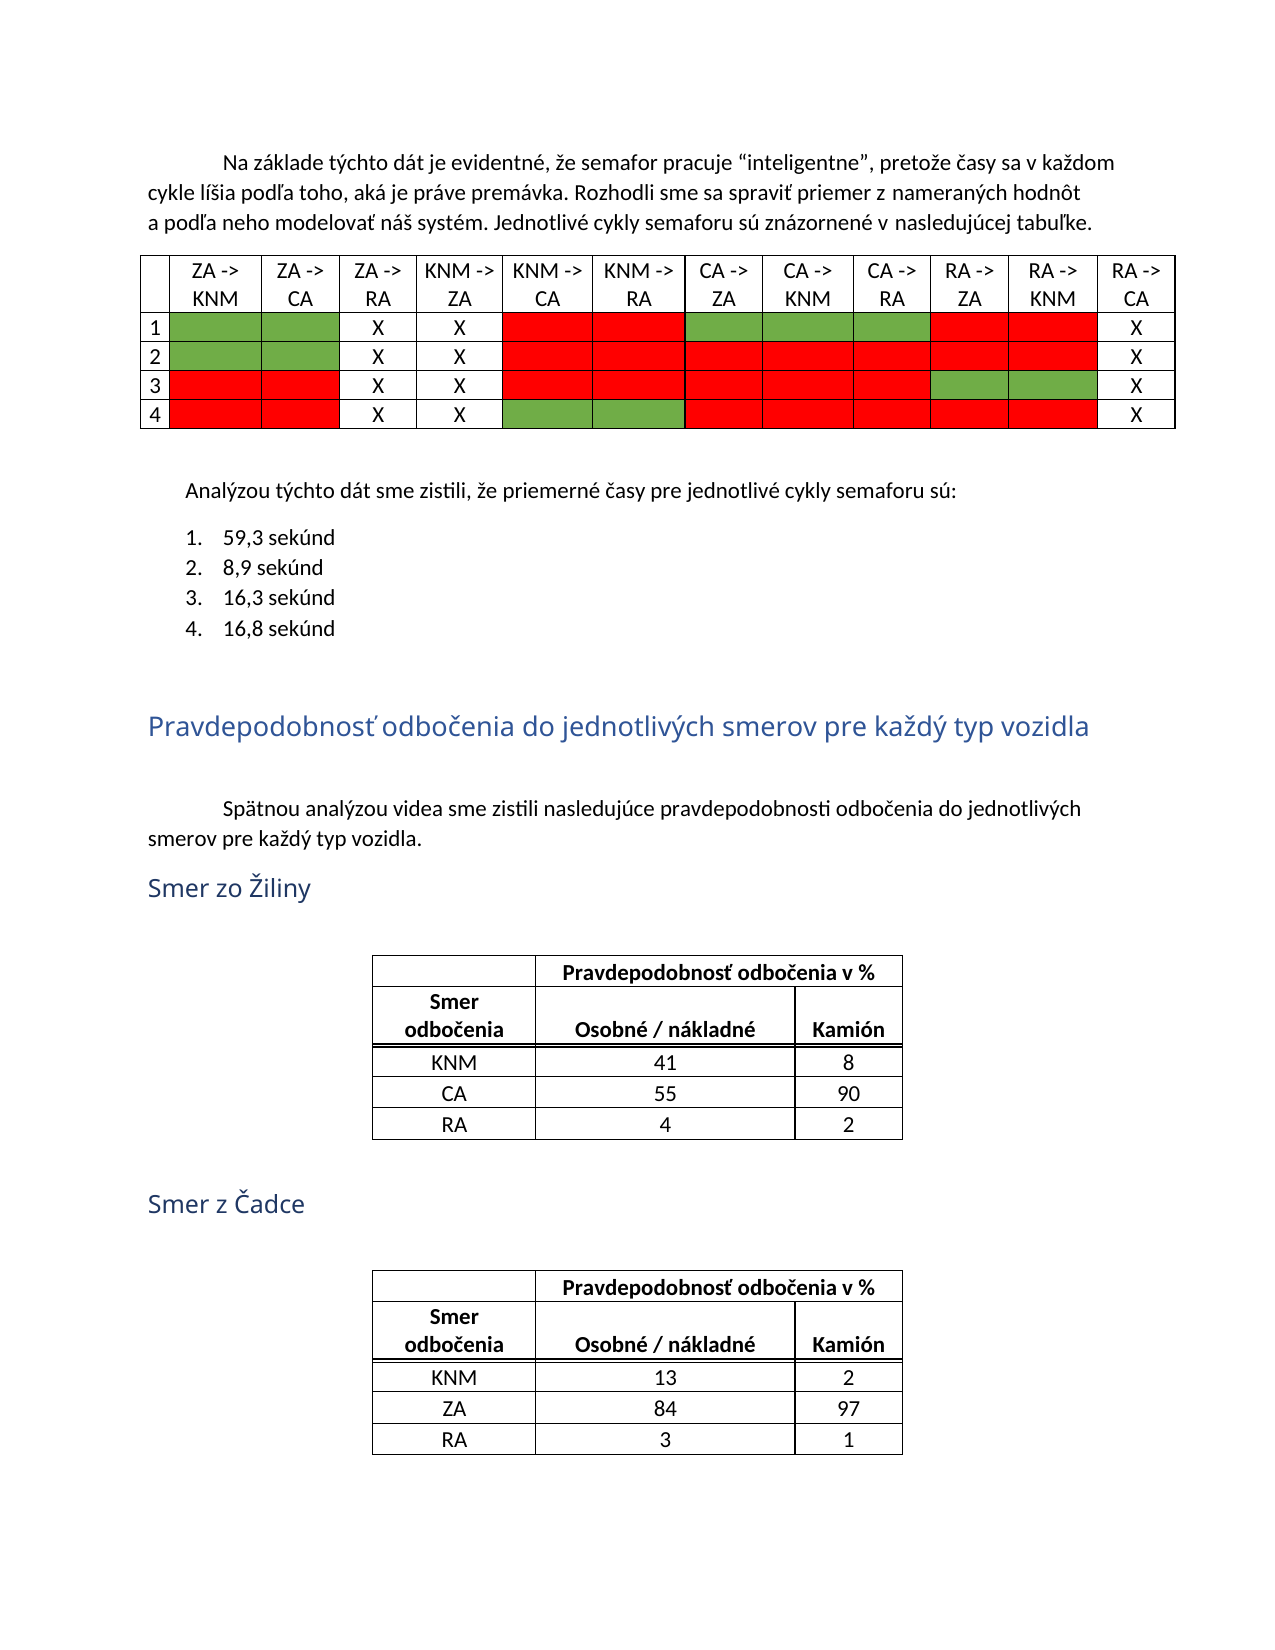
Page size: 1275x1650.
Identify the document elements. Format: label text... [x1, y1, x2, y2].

list 8,9 sekúnd [185, 553, 1127, 581]
table_cell 1 [796, 1424, 902, 1454]
table_cell X [417, 371, 502, 399]
table_cell RA [373, 1108, 535, 1138]
table_header [141, 256, 169, 312]
table_cell [931, 313, 1008, 341]
list 59,3 sekúnd [185, 523, 1127, 551]
table_cell [262, 313, 339, 341]
table_cell X [417, 400, 502, 428]
table_cell [686, 400, 762, 428]
table_cell [593, 371, 684, 399]
table_cell X [340, 342, 416, 370]
table_cell X [417, 342, 502, 370]
table_cell 13 [536, 1363, 794, 1391]
table_cell [593, 342, 684, 370]
table_cell 97 [796, 1392, 902, 1422]
table_cell [593, 313, 684, 341]
table_cell 3 [536, 1424, 794, 1454]
table_header CA -> KNM [763, 256, 853, 312]
table_cell [686, 342, 762, 370]
table_cell [503, 400, 592, 428]
table_cell [1009, 342, 1097, 370]
table_cell [170, 342, 261, 370]
table_cell X [340, 371, 416, 399]
text Spätnou analýzou videa sme zistili nasledujúce pravdepodobnosti odbočenia do jednotlivých smerov pre každý typ vozidla. [148, 794, 1127, 852]
table_header KNM -> RA [593, 256, 684, 312]
subtitle Smer z Čadce [148, 1186, 1127, 1220]
table_cell X [1098, 342, 1174, 370]
table_header CA -> ZA [686, 256, 762, 312]
table_cell [170, 371, 261, 399]
table_cell 4 [141, 400, 169, 428]
table_cell 8 [796, 1048, 902, 1076]
table_cell [763, 342, 853, 370]
table_cell [763, 371, 853, 399]
text Analýzou týchto dát sme zistili, že priemerné časy pre jednotlivé cykly semaforu sú: [148, 476, 1127, 504]
table_cell [686, 313, 762, 341]
list 16,3 sekúnd [185, 583, 1127, 611]
table_header ZA -> RA [340, 256, 416, 312]
table_cell [854, 313, 930, 341]
table_cell [503, 313, 592, 341]
table_header KNM -> CA [503, 256, 592, 312]
table_cell CA [373, 1077, 535, 1107]
table_cell [262, 371, 339, 399]
table_cell 4 [536, 1108, 794, 1138]
table_header RA -> KNM [1009, 256, 1097, 312]
table_cell Kamión [796, 987, 902, 1043]
text Na základe týchto dát je evidentné, že semafor pracuje “inteligentne”, pretože časy sa v každom cykle líšia podľa toho, aká je práve premávka. Rozhodli sme sa spraviť priemer z nameraných hodnôt a podľa neho modelovať náš systém. Jednotlivé cykly semaforu sú znázornené v nasledujúcej tabuľke. [148, 148, 1127, 236]
table_cell X [340, 400, 416, 428]
table_cell [593, 400, 684, 428]
table_cell [1009, 400, 1097, 428]
table_cell [170, 400, 261, 428]
table_cell Kamión [796, 1302, 902, 1358]
table_cell X [340, 313, 416, 341]
table_cell [931, 400, 1008, 428]
table_header RA -> CA [1098, 256, 1174, 312]
table_cell [170, 313, 261, 341]
table_cell 2 [796, 1108, 902, 1138]
subtitle Smer zo Žiliny [148, 871, 1127, 905]
table_cell ZA [373, 1392, 535, 1422]
table_cell [686, 371, 762, 399]
table_header KNM -> ZA [417, 256, 502, 312]
table_cell [262, 342, 339, 370]
table_cell [503, 342, 592, 370]
table_cell [262, 400, 339, 428]
table_cell [931, 371, 1008, 399]
table_header RA -> ZA [931, 256, 1008, 312]
table_cell 55 [536, 1077, 794, 1107]
table_header Pravdepodobnosť odbočenia v % [536, 956, 902, 986]
table_header ZA -> CA [262, 256, 339, 312]
table_cell [854, 342, 930, 370]
table_cell KNM [373, 1048, 535, 1076]
table_cell [1009, 313, 1097, 341]
subtitle Pravdepodobnosť odbočenia do jednotlivých smerov pre každý typ vozidla [148, 707, 1127, 744]
table_cell X [1098, 371, 1174, 399]
table_cell Osobné / nákladné [536, 987, 794, 1043]
table_cell [931, 342, 1008, 370]
list 16,8 sekúnd [185, 614, 1127, 642]
table_header CA -> RA [854, 256, 930, 312]
table_cell [1009, 371, 1097, 399]
table_cell X [1098, 313, 1174, 341]
table_cell Osobné / nákladné [536, 1302, 794, 1358]
table_cell [854, 400, 930, 428]
table_cell Smer odbočenia [373, 1302, 535, 1358]
table_cell 90 [796, 1077, 902, 1107]
table_cell 2 [796, 1363, 902, 1391]
table_header [373, 956, 535, 986]
table_cell 3 [141, 371, 169, 399]
table_cell [763, 313, 853, 341]
table_header Pravdepodobnosť odbočenia v % [536, 1271, 902, 1301]
table_cell X [417, 313, 502, 341]
table_cell [763, 400, 853, 428]
table_cell 41 [536, 1048, 794, 1076]
table_cell 2 [141, 342, 169, 370]
table_cell [503, 371, 592, 399]
table_cell Smer odbočenia [373, 987, 535, 1043]
table_cell RA [373, 1424, 535, 1454]
table_header ZA -> KNM [170, 256, 261, 312]
table_cell X [1098, 400, 1174, 428]
table_cell 84 [536, 1392, 794, 1422]
table_cell [854, 371, 930, 399]
table_header [373, 1271, 535, 1301]
table_cell KNM [373, 1363, 535, 1391]
table_cell 1 [141, 313, 169, 341]
